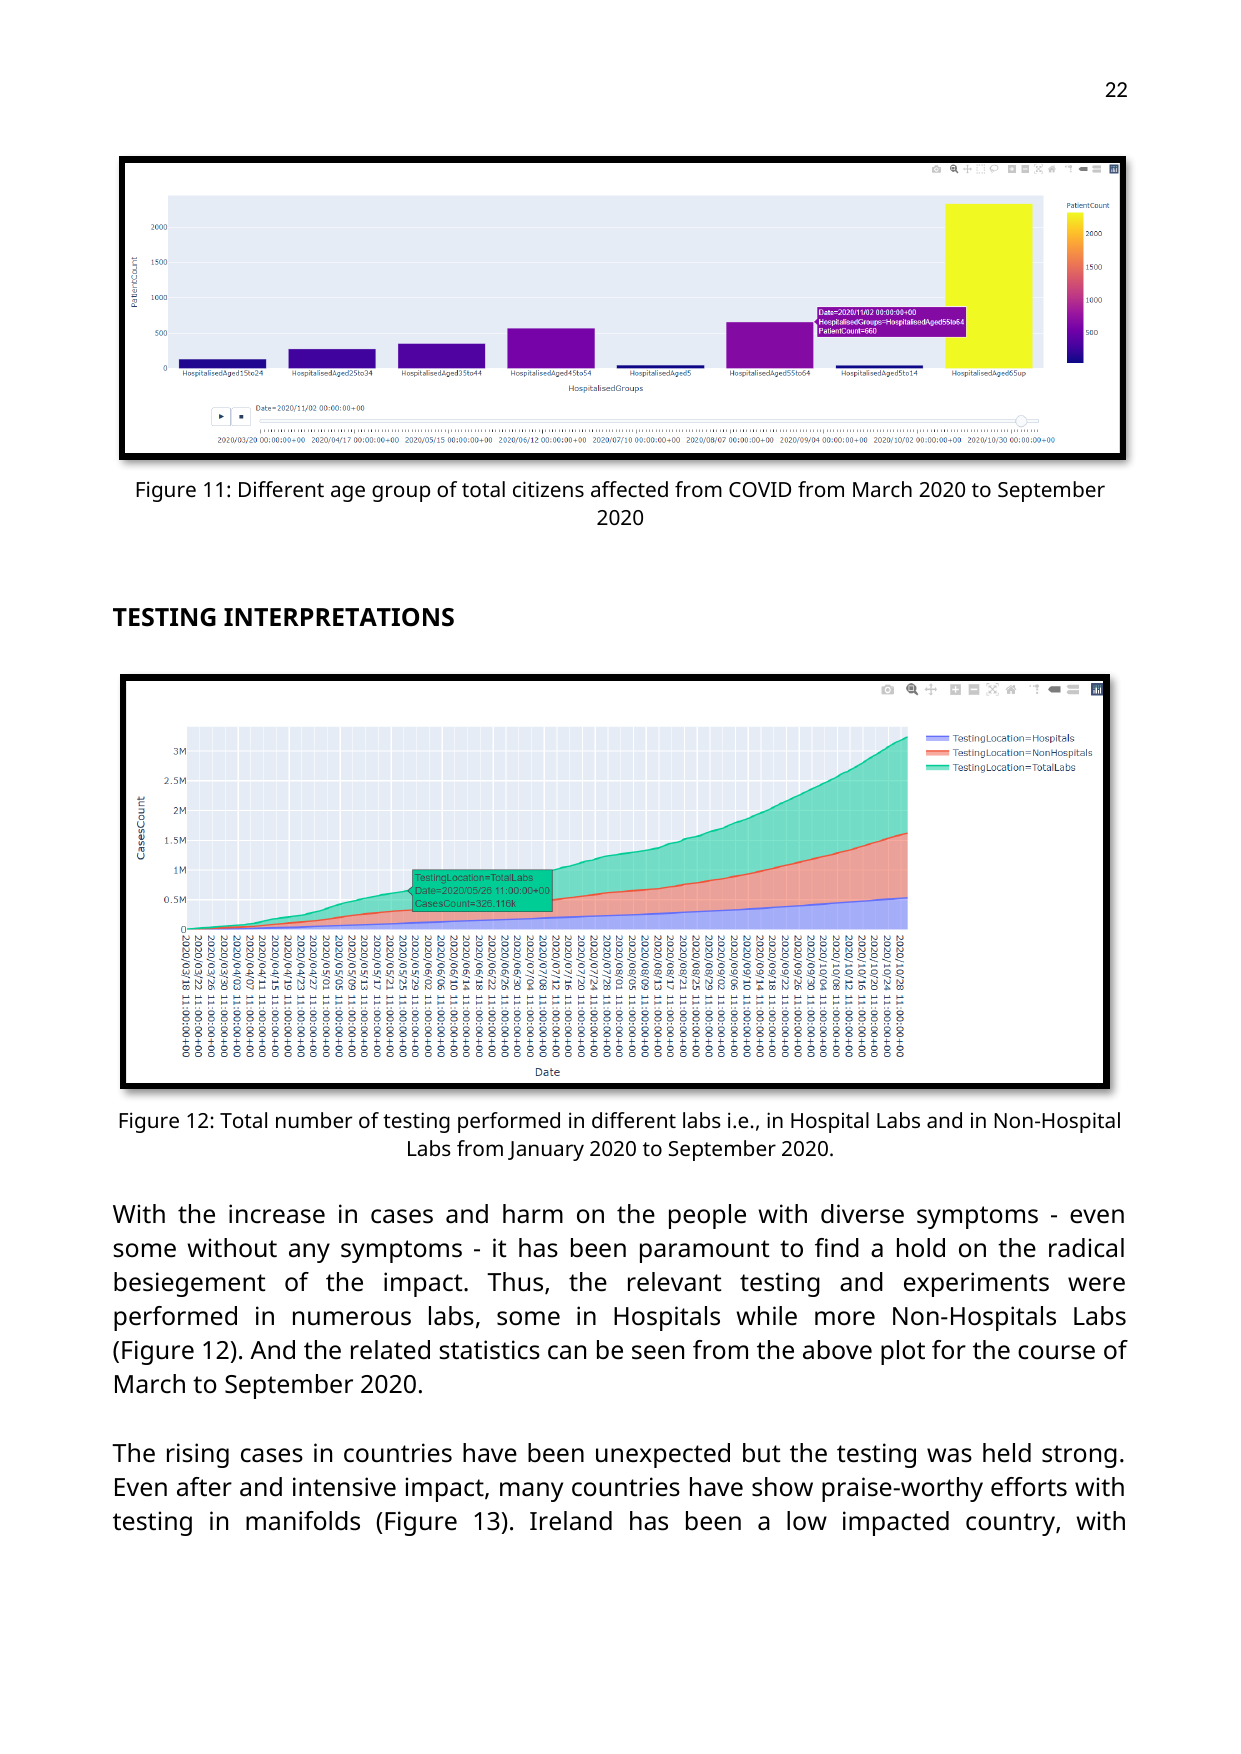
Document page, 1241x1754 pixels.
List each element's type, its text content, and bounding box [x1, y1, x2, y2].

text TESTING INTERPRETATIONS [112, 600, 1128, 634]
picture [125, 163, 1120, 453]
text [112, 1435, 1128, 1537]
text With the increase in cases and harm on the people with diverse symptoms - even some without any symptoms - it has been paramount to find a hold on the radical besiegement of the impact. Thus, the relevant testing and experiments were performed in numerous labs, some in Hospitals while more Non-Hospitals Labs (Figure 12). And the related statistics can be seen from the above plot for the course of March to September 2020. [112, 1197, 1128, 1401]
text Figure 11: Different age group of total citizens affected from COVID from March 2020 to September 2020 [112, 475, 1128, 532]
text Figure 12: Total number of testing performed in different labs i.e., in Hospital Labs and in Non-Hospital Labs from January 2020 to September 2020. [112, 1106, 1128, 1163]
picture [126, 681, 1103, 1083]
